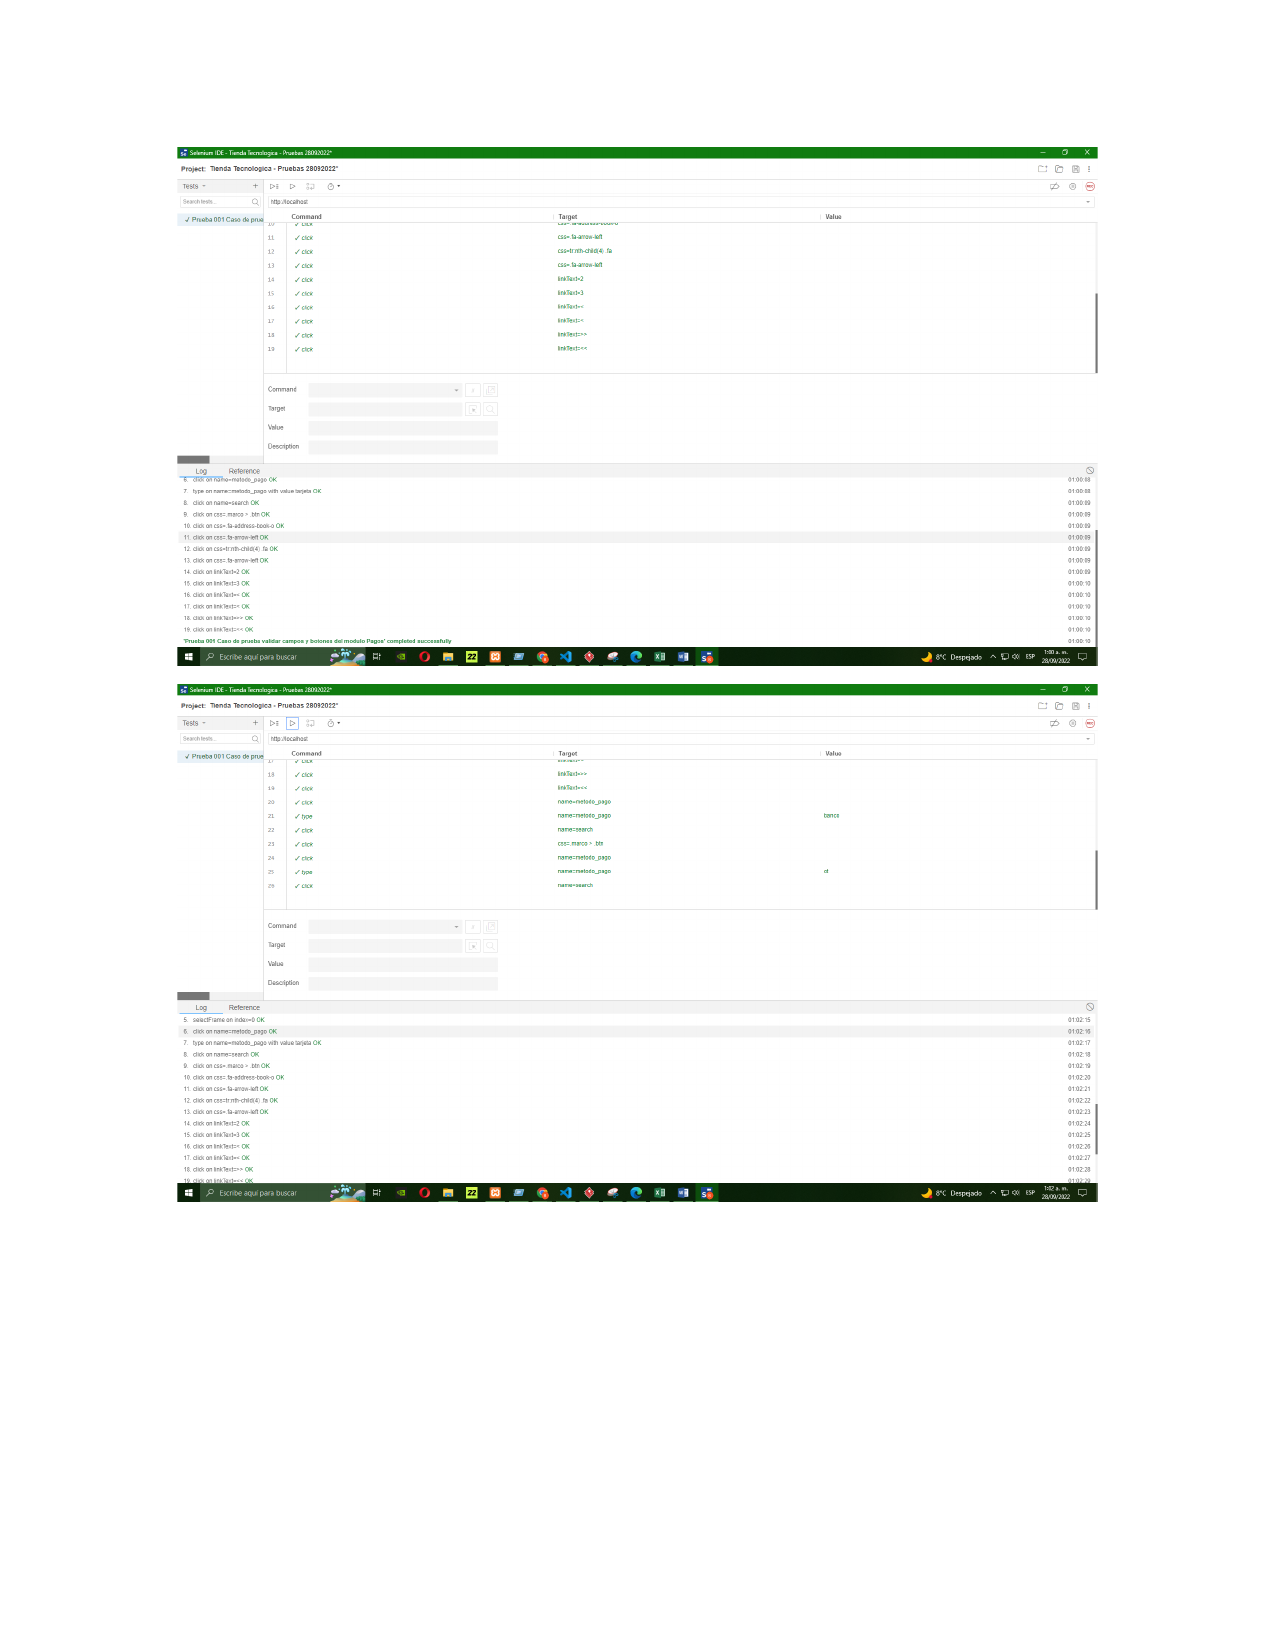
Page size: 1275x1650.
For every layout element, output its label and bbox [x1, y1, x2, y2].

picture [177, 684, 1098, 1202]
picture [177, 147, 1098, 666]
